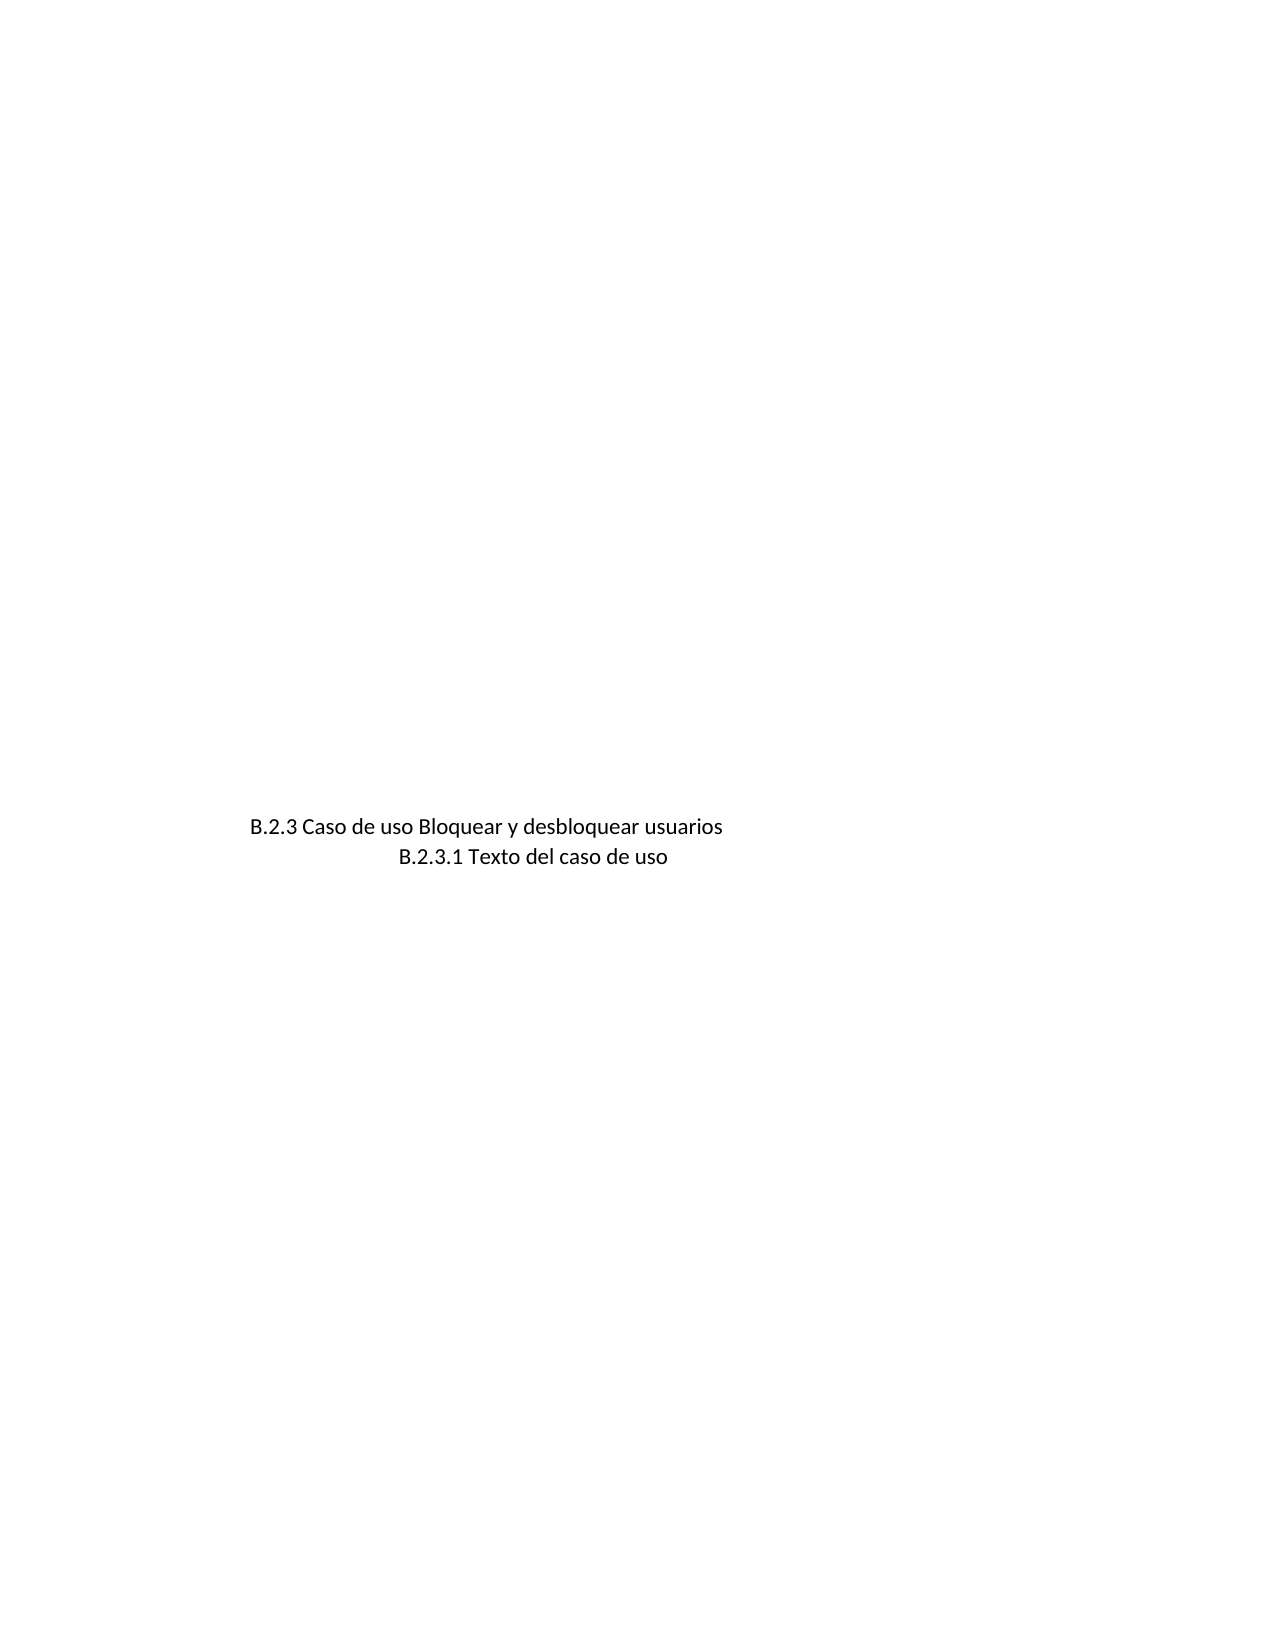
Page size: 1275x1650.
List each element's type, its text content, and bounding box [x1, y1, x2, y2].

text B.2.3.1 Texto del caso de uso [177, 842, 1098, 870]
text B.2.3 Caso de uso Bloquear y desbloquear usuarios [177, 812, 1098, 840]
